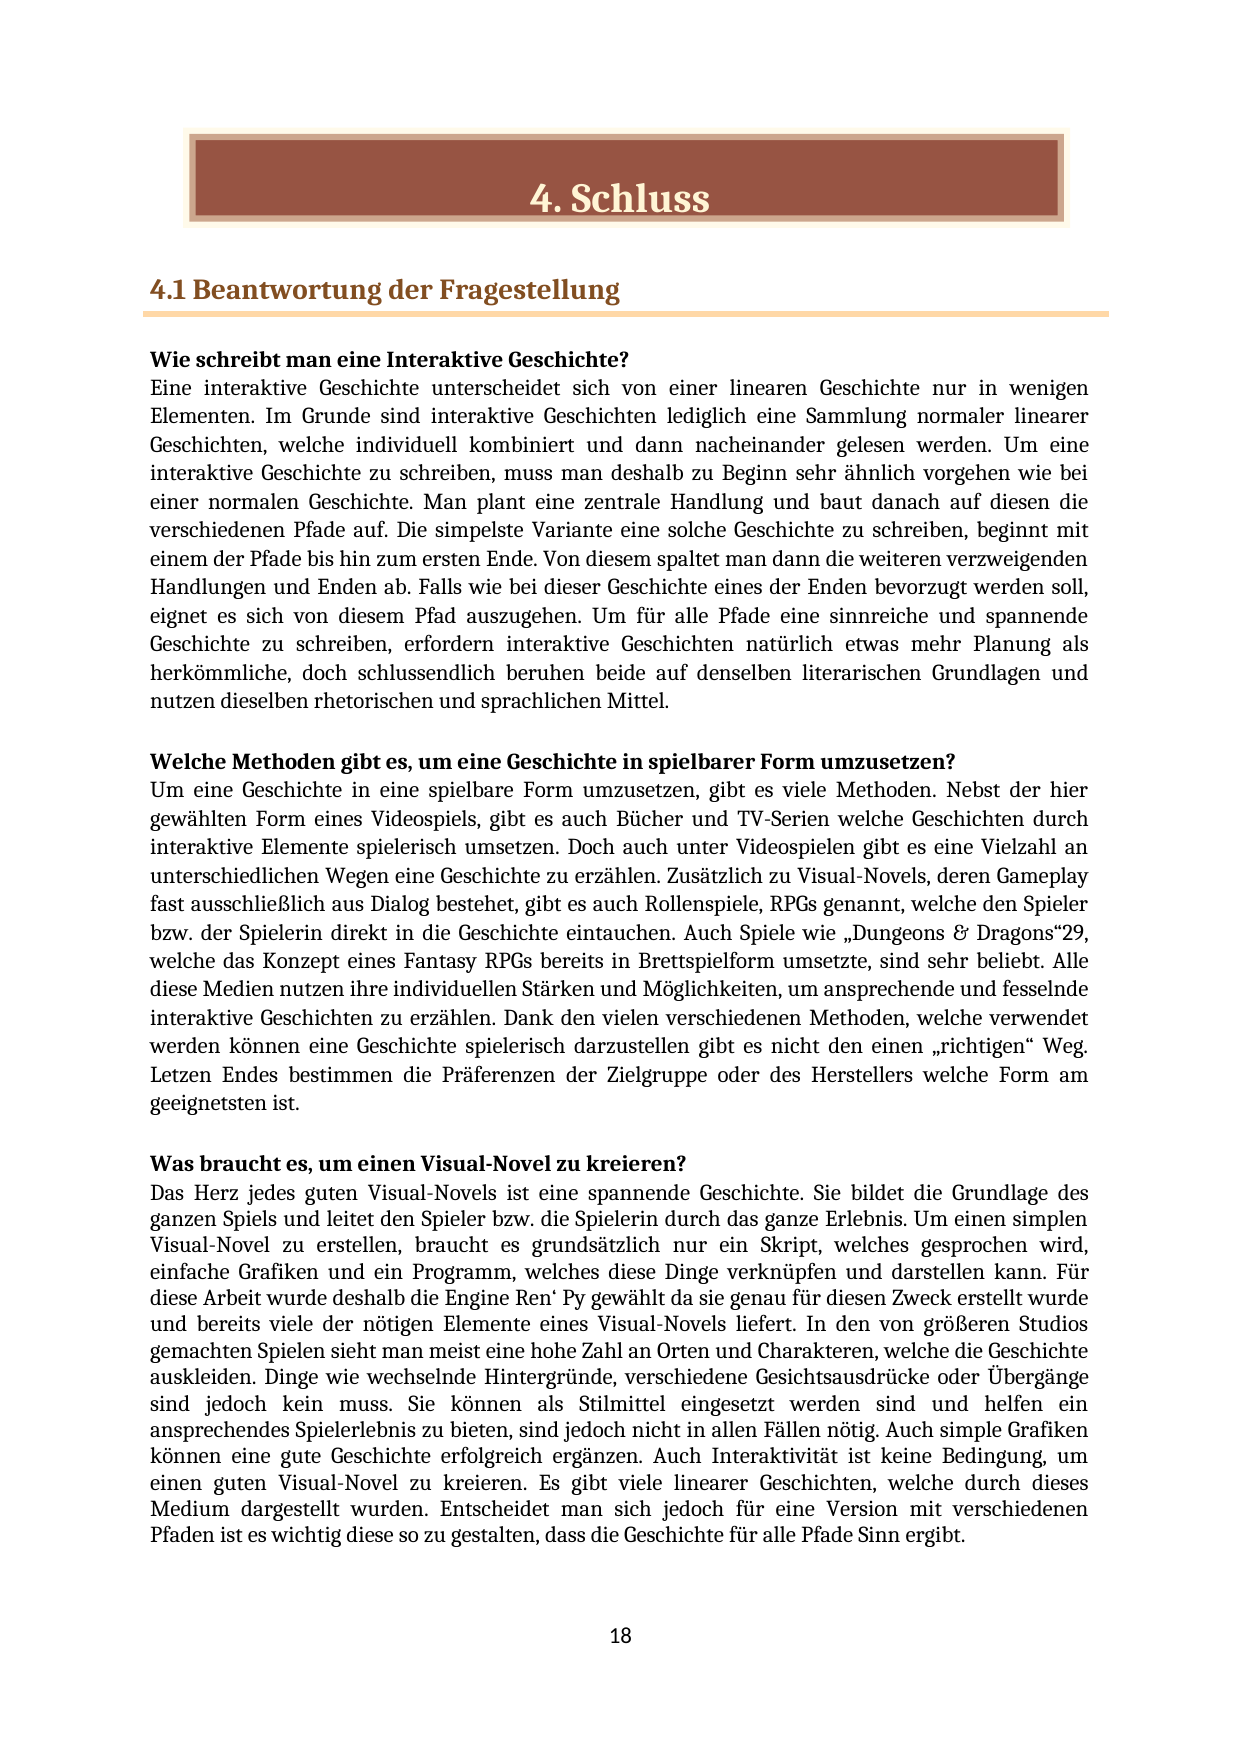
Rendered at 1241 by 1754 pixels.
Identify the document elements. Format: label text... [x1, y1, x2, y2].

text Um eine Geschichte in eine spielbare Form umzusetzen, gibt es viele Methoden. Nebst der hier gewählten Form eines Videospiels, gibt es auch Bücher und TV-Serien welche Geschichten durch interaktive Elemente spielerisch umsetzen. Doch auch unter Videospielen gibt es eine Vielzahl an unterschiedlichen Wegen eine Geschichte zu erzählen. Zusätzlich zu Visual-Novels, deren Gameplay fast ausschließlich aus Dialog bestehet, gibt es auch Rollenspiele, RPGs genannt, welche den Spieler bzw. der Spielerin direkt in die Geschichte eintauchen. Auch Spiele wie „Dungeons & Dragons“29, welche das Konzept eines Fantasy RPGs bereits in Brettspielform umsetzte, sind sehr beliebt. Alle diese Medien nutzen ihre individuellen Stärken und Möglichkeiten, um ansprechende und fesselnde interaktive Geschichten zu erzählen. Dank den vielen verschiedenen Methoden, welche verwendet werden können eine Geschichte spielerisch darzustellen gibt es nicht den einen „richtigen“ Weg. Letzen Endes bestimmen die Präferenzen der Zielgruppe oder des Herstellers welche Form am geeignetsten ist. [150, 777, 1090, 1116]
subtitle Wie schreibt man eine Interaktive Geschichte? [150, 346, 1090, 373]
subtitle Was braucht es, um einen Visual-Novel zu kreieren? [150, 1151, 1090, 1177]
text Eine interaktive Geschichte unterscheidet sich von einer linearen Geschichte nur in wenigen Elementen. Im Grunde sind interaktive Geschichten lediglich eine Sammlung normaler linearer Geschichten, welche individuell kombiniert und dann nacheinander gelesen werden. Um eine interaktive Geschichte zu schreiben, muss man deshalb zu Beginn sehr ähnlich vorgehen wie bei einer normalen Geschichte. Man plant eine zentrale Handlung und baut danach auf diesen die verschiedenen Pfade auf. Die simpelste Variante eine solche Geschichte zu schreiben, beginnt mit einem der Pfade bis hin zum ersten Ende. Von diesem spaltet man dann die weiteren verzweigenden Handlungen und Enden ab. Falls wie bei dieser Geschichte eines der Enden bevorzugt werden soll, eignet es sich von diesem Pfad auszugehen. Um für alle Pfade eine sinnreiche und spannende Geschichte zu schreiben, erfordern interaktive Geschichten natürlich etwas mehr Planung als herkömmliche, doch schlussendlich beruhen beide auf denselben literarischen Grundlagen und nutzen dieselben rhetorischen und sprachlichen Mittel. [150, 375, 1090, 714]
text Das Herz jedes guten Visual-Novels ist eine spannende Geschichte. Sie bildet die Grundlage des ganzen Spiels und leitet den Spieler bzw. die Spielerin durch das ganze Erlebnis. Um einen simplen Visual-Novel zu erstellen, braucht es grundsätzlich nur ein Skript, welches gesprochen wird, einfache Grafiken und ein Programm, welches diese Dinge verknüpfen und darstellen kann. Für diese Arbeit wurde deshalb die Engine Ren‘ Py gewählt da sie genau für diesen Zweck erstellt wurde und bereits viele der nötigen Elemente eines Visual-Novels liefert. In den von größeren Studios gemachten Spielen sieht man meist eine hohe Zahl an Orten und Charakteren, welche die Geschichte auskleiden. Dinge wie wechselnde Hintergründe, verschiedene Gesichtsausdrücke oder Übergänge sind jedoch kein muss. Sie können als Stilmittel eingesetzt werden sind und helfen ein ansprechendes Spielerlebnis zu bieten, sind jedoch nicht in allen Fällen nötig. Auch simple Grafiken können eine gute Geschichte erfolgreich ergänzen. Auch Interaktivität ist keine Bedingung, um einen guten Visual-Novel zu kreieren. Es gibt viele linearer Geschichten, welche durch dieses Medium dargestellt wurden. Entscheidet man sich jedoch für eine Version mit verschiedenen Pfaden ist es wichtig diese so zu gestalten, dass die Geschichte für alle Pfade Sinn ergibt. [150, 1179, 1090, 1548]
subtitle 4.1 Beantwortung der Fragestellung [150, 273, 1090, 307]
subtitle Welche Methoden gibt es, um eine Geschichte in spielbarer Form umzusetzen? [150, 749, 1090, 775]
subtitle 4. Schluss [150, 175, 1090, 223]
